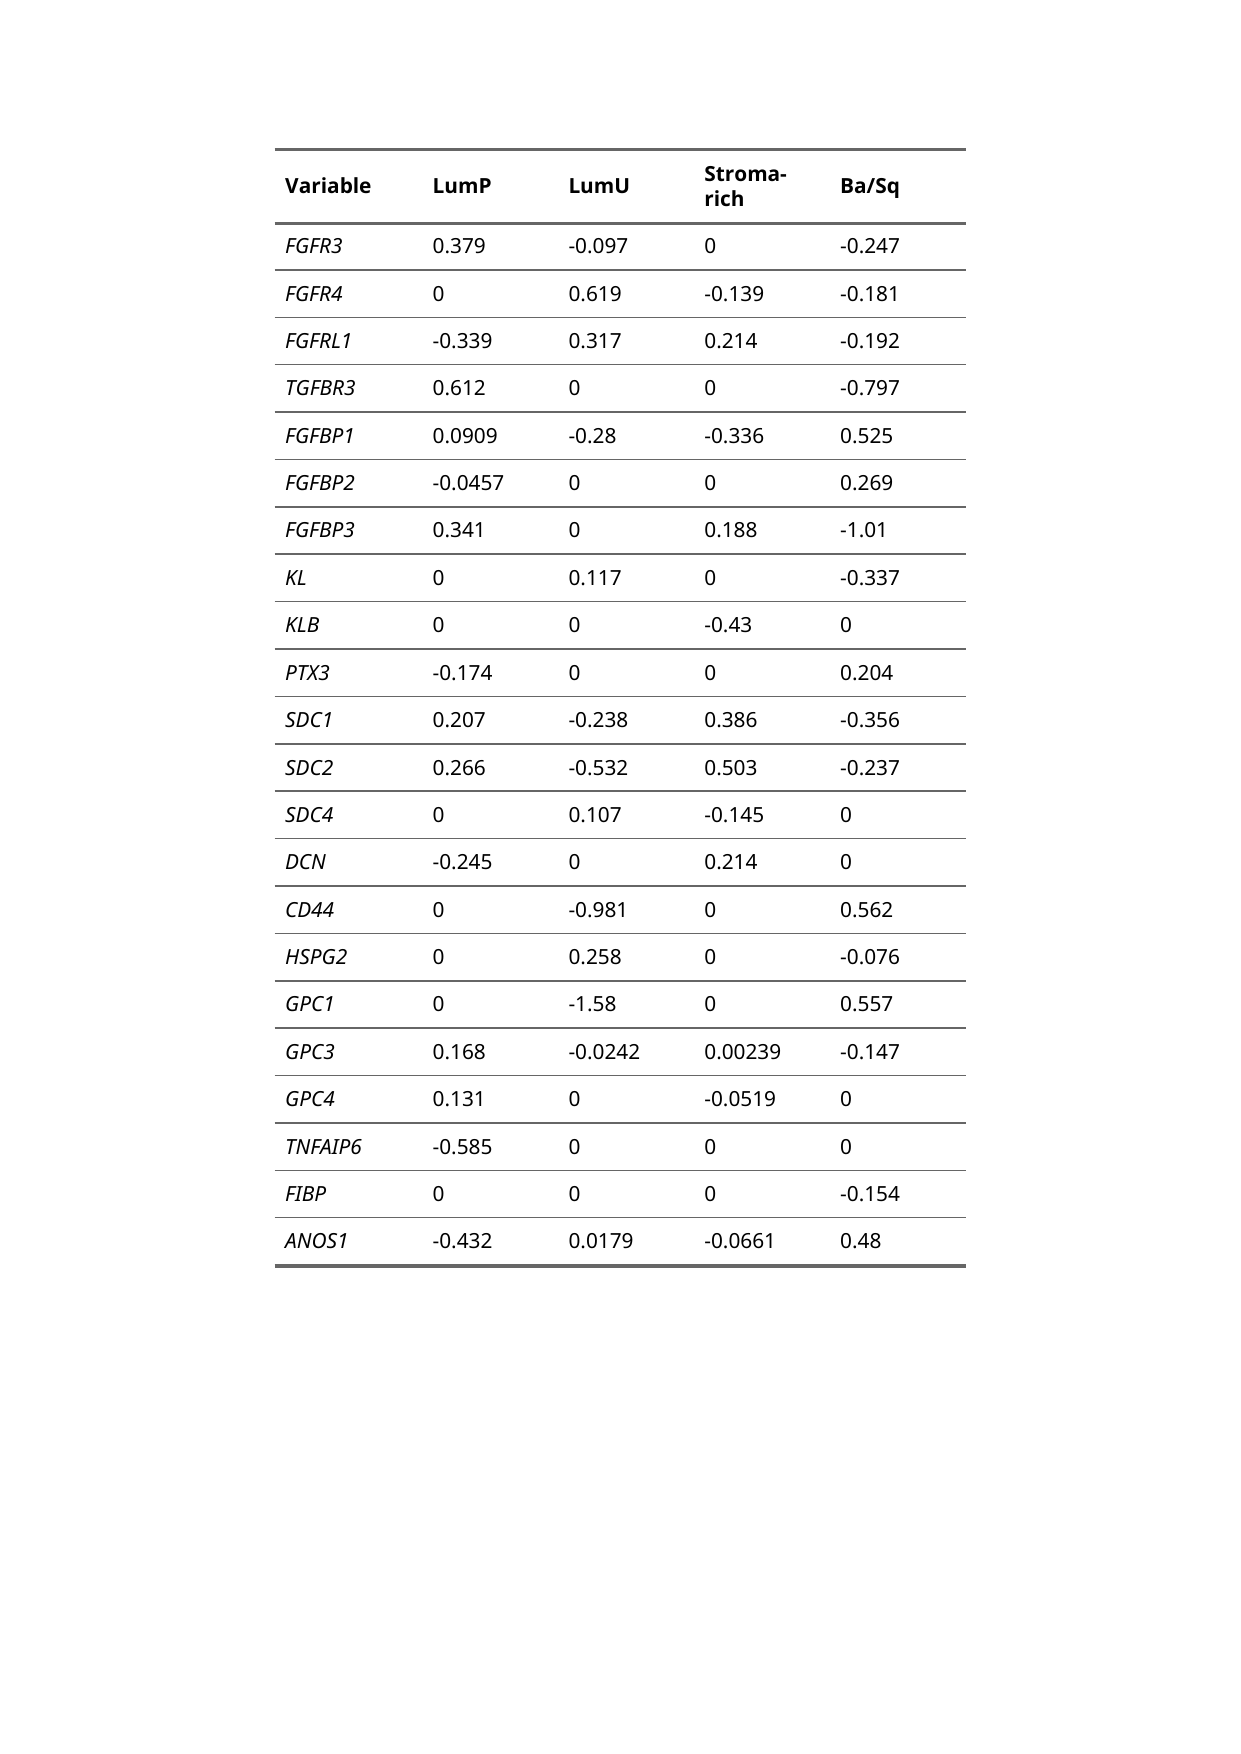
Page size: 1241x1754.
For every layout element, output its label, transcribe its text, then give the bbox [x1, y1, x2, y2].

table_cell PTX3 [275, 650, 422, 696]
table_cell -0.076 [830, 934, 966, 980]
table_cell 0.525 [830, 413, 966, 458]
table_cell -0.097 [558, 225, 694, 269]
table_cell 0.117 [558, 555, 694, 601]
table_cell 0.188 [694, 508, 829, 553]
table_cell 0.562 [830, 887, 966, 932]
table_cell 0 [558, 508, 694, 553]
table_cell -0.432 [422, 1218, 558, 1264]
table_cell -0.237 [830, 745, 966, 790]
table_cell 0.317 [558, 318, 694, 364]
table_cell 0 [694, 460, 829, 506]
table_cell -0.337 [830, 555, 966, 601]
table_cell 0 [422, 1171, 558, 1217]
table_cell -0.181 [830, 271, 966, 316]
table_cell -0.981 [558, 887, 694, 932]
table_cell -0.154 [830, 1171, 966, 1217]
table_cell 0.379 [422, 225, 558, 269]
table_cell -0.147 [830, 1029, 966, 1075]
table_cell GPC1 [275, 982, 422, 1027]
table_cell 0 [558, 1171, 694, 1217]
table_cell 0.0909 [422, 413, 558, 458]
table_cell 0 [694, 555, 829, 601]
table_cell -0.238 [558, 697, 694, 743]
table_cell 0 [694, 225, 829, 269]
table_cell 0 [694, 934, 829, 980]
table_cell 0 [422, 271, 558, 316]
table_cell -0.532 [558, 745, 694, 790]
table_cell KLB [275, 602, 422, 648]
table_cell 0 [694, 650, 829, 696]
table_cell -0.43 [694, 602, 829, 648]
table_cell 0.131 [422, 1076, 558, 1122]
table_cell 0.269 [830, 460, 966, 506]
table_header LumP [422, 151, 558, 222]
table_cell 0 [422, 602, 558, 648]
table_header Ba/Sq [830, 151, 966, 222]
table_cell 0.107 [558, 792, 694, 838]
table_cell FGFR4 [275, 271, 422, 316]
table_cell 0.00239 [694, 1029, 829, 1075]
table_cell 0.207 [422, 697, 558, 743]
table_cell 0.214 [694, 318, 829, 364]
table_cell ANOS1 [275, 1218, 422, 1264]
table_header Stroma-rich [694, 151, 829, 222]
table_cell 0 [694, 1171, 829, 1217]
table_cell -0.139 [694, 271, 829, 316]
table_cell -0.145 [694, 792, 829, 838]
table_cell 0.48 [830, 1218, 966, 1264]
table_cell 0 [558, 839, 694, 885]
table_cell -0.192 [830, 318, 966, 364]
table_cell GPC4 [275, 1076, 422, 1122]
table_cell 0.266 [422, 745, 558, 790]
table_cell 0 [830, 792, 966, 838]
table_cell 0 [558, 602, 694, 648]
table_cell FGFRL1 [275, 318, 422, 364]
table_cell FGFBP1 [275, 413, 422, 458]
table_cell DCN [275, 839, 422, 885]
table_cell SDC4 [275, 792, 422, 838]
table_cell SDC1 [275, 697, 422, 743]
table_cell 0.386 [694, 697, 829, 743]
table_cell -0.0661 [694, 1218, 829, 1264]
table_cell KL [275, 555, 422, 601]
table_cell 0 [694, 982, 829, 1027]
table_cell FGFBP3 [275, 508, 422, 553]
table_cell 0.503 [694, 745, 829, 790]
table_cell 0 [830, 1076, 966, 1122]
table_cell -0.0519 [694, 1076, 829, 1122]
table_cell 0 [694, 1124, 829, 1169]
table_cell 0 [558, 365, 694, 411]
table_cell 0 [422, 555, 558, 601]
table_cell 0.619 [558, 271, 694, 316]
table_cell 0 [558, 1076, 694, 1122]
table_cell 0 [694, 365, 829, 411]
table_cell -0.356 [830, 697, 966, 743]
table_cell -0.174 [422, 650, 558, 696]
table_cell 0 [830, 839, 966, 885]
table_cell -0.245 [422, 839, 558, 885]
table_cell 0 [558, 1124, 694, 1169]
table_cell 0 [422, 982, 558, 1027]
table_cell FGFBP2 [275, 460, 422, 506]
table_cell 0 [558, 650, 694, 696]
table_cell TNFAIP6 [275, 1124, 422, 1169]
table_cell 0.0179 [558, 1218, 694, 1264]
table_cell 0.214 [694, 839, 829, 885]
table_cell -1.01 [830, 508, 966, 553]
table_cell 0 [422, 792, 558, 838]
table_cell 0.612 [422, 365, 558, 411]
table_cell GPC3 [275, 1029, 422, 1075]
table_cell -0.797 [830, 365, 966, 411]
table_header Variable [275, 151, 422, 222]
table_cell HSPG2 [275, 934, 422, 980]
table_cell 0.168 [422, 1029, 558, 1075]
table_cell 0 [422, 934, 558, 980]
table_cell 0 [422, 887, 558, 932]
table_cell 0 [558, 460, 694, 506]
table_cell FGFR3 [275, 225, 422, 269]
table_cell 0 [830, 602, 966, 648]
table_cell 0.204 [830, 650, 966, 696]
table_cell -0.28 [558, 413, 694, 458]
table_cell 0 [694, 887, 829, 932]
table_cell -0.0457 [422, 460, 558, 506]
table_cell 0 [830, 1124, 966, 1169]
table_cell -0.585 [422, 1124, 558, 1169]
table_cell CD44 [275, 887, 422, 932]
table_cell -1.58 [558, 982, 694, 1027]
table_cell 0.557 [830, 982, 966, 1027]
table_cell FIBP [275, 1171, 422, 1217]
table_cell SDC2 [275, 745, 422, 790]
table_cell -0.0242 [558, 1029, 694, 1075]
table_cell -0.336 [694, 413, 829, 458]
table_cell TGFBR3 [275, 365, 422, 411]
table_cell -0.247 [830, 225, 966, 269]
table_cell -0.339 [422, 318, 558, 364]
table_cell 0.341 [422, 508, 558, 553]
table_cell 0.258 [558, 934, 694, 980]
table_header LumU [558, 151, 694, 222]
